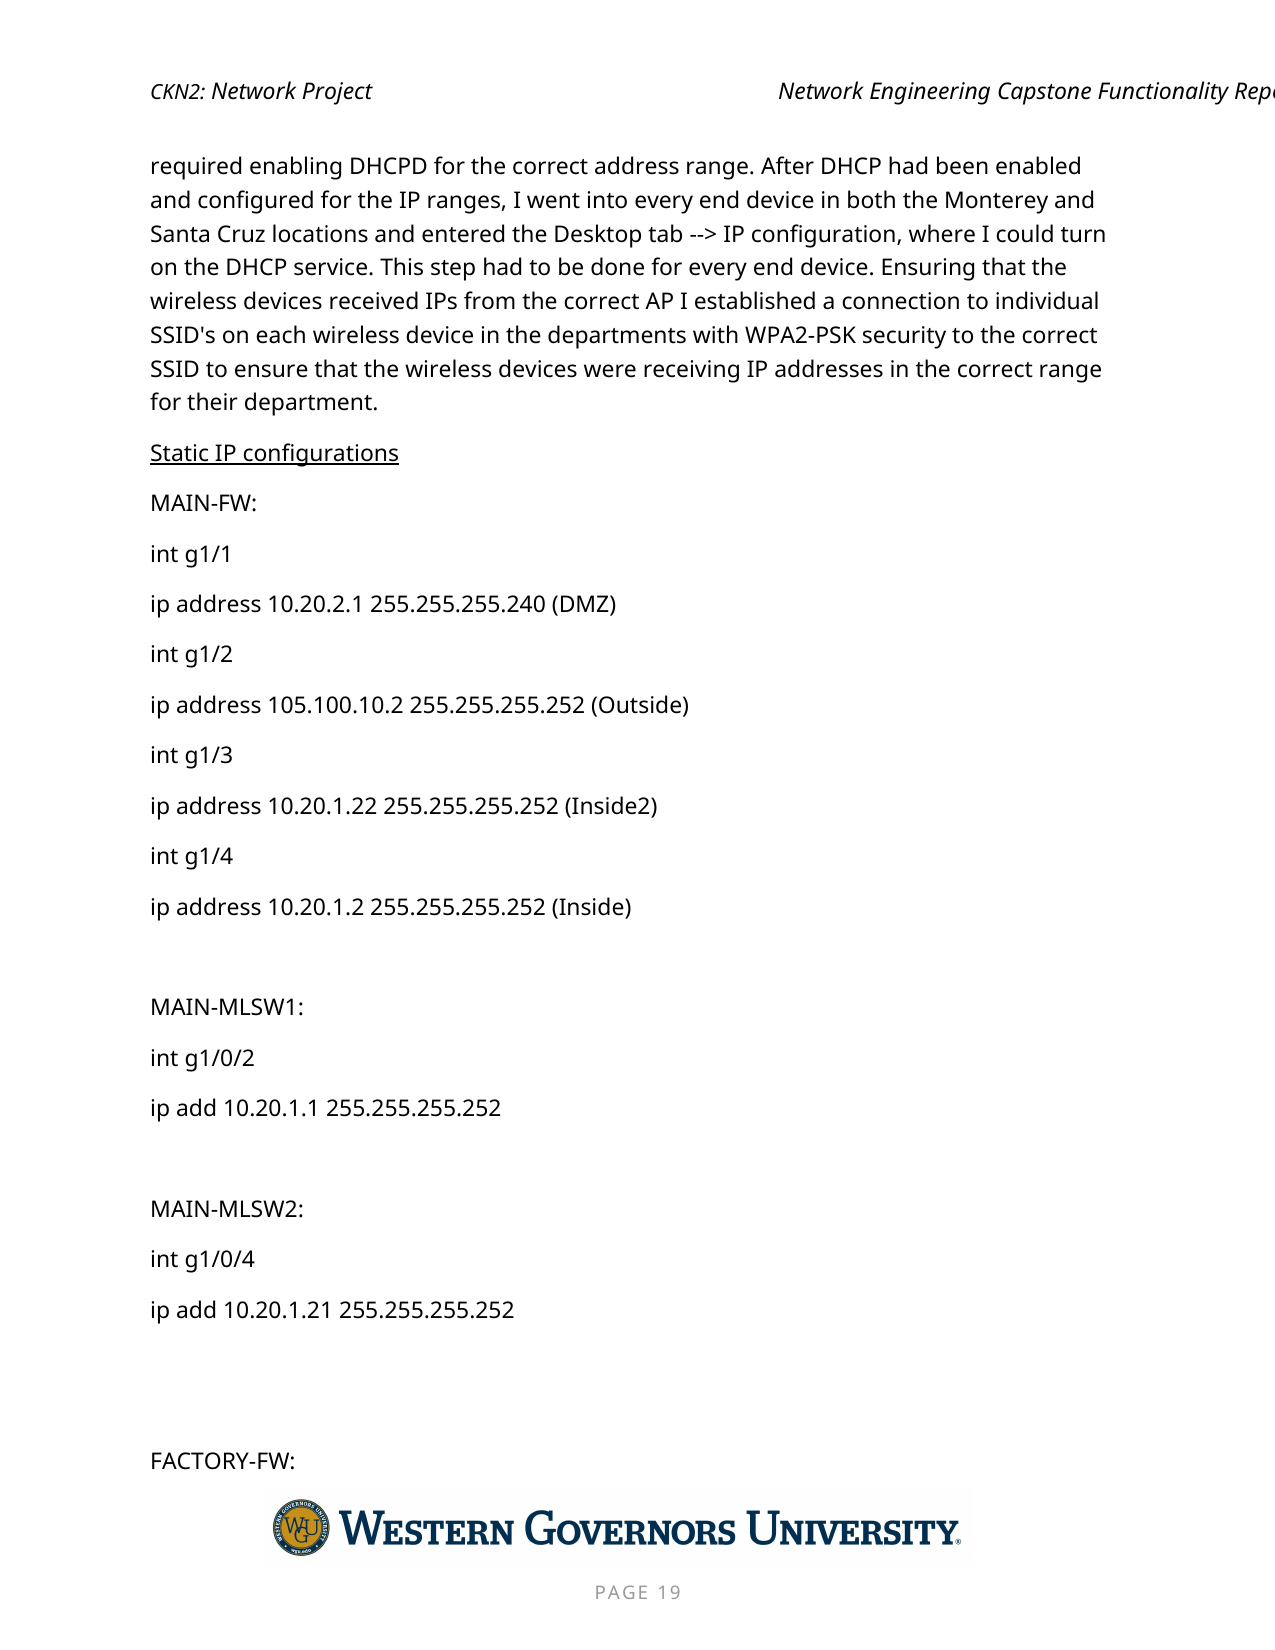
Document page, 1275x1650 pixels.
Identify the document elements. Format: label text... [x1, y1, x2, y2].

text int g1/1 [150, 537, 1125, 569]
text int g1/0/2 [150, 1042, 1125, 1073]
text int g1/0/4 [150, 1243, 1125, 1274]
text MAIN-MLSW2: [150, 1193, 1125, 1224]
text Static IP configurations [150, 437, 1125, 468]
text int g1/3 [150, 739, 1125, 770]
picture [263, 1488, 974, 1567]
text MAIN-FW: [150, 487, 1125, 518]
text ip address 10.20.1.2 255.255.255.252 (Inside) [150, 890, 1125, 922]
text MAIN-MLSW1: [150, 991, 1125, 1022]
text int g1/2 [150, 638, 1125, 669]
text ip add 10.20.1.1 255.255.255.252 [150, 1092, 1125, 1123]
text ip add 10.20.1.21 255.255.255.252 [150, 1294, 1125, 1325]
text int g1/4 [150, 840, 1125, 871]
text FACTORY-FW: [150, 1445, 1125, 1476]
text ip address 10.20.2.1 255.255.255.240 (DMZ) [150, 588, 1125, 619]
text ip address 10.20.1.22 255.255.255.252 (Inside2) [150, 789, 1125, 821]
text ip address 105.100.10.2 255.255.255.252 (Outside) [150, 689, 1125, 720]
